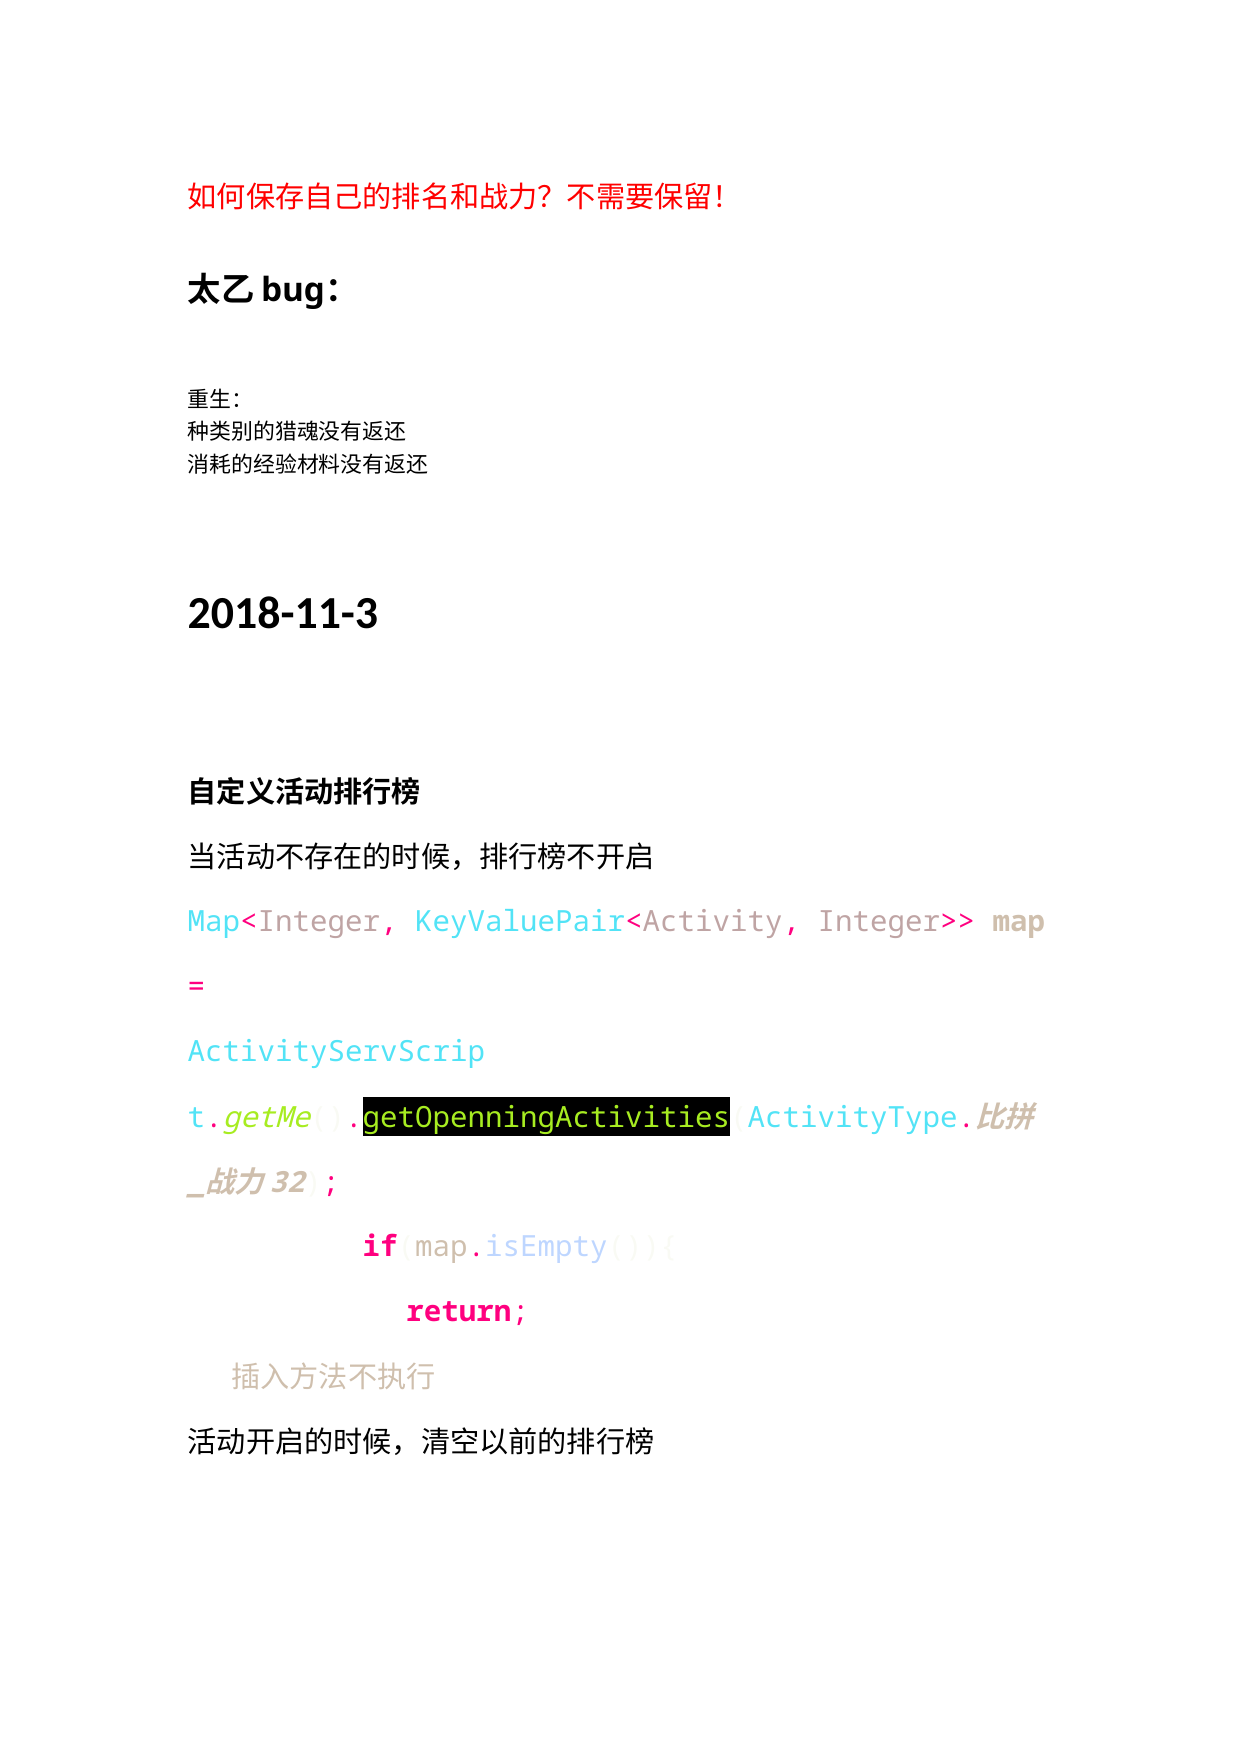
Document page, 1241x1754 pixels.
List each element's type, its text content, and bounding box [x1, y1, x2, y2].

text return; [187, 1278, 1053, 1343]
subtitle 2018-11-3 [187, 579, 1053, 644]
subtitle 太乙bug： [187, 254, 1053, 319]
text 如何保存自己的排名和战力？不需要保留！ [187, 162, 1053, 227]
text 重生： [187, 381, 1053, 414]
text 消耗的经验材料没有返还 [187, 446, 1053, 479]
text 活动开启的时候，清空以前的排行榜 [187, 1408, 1053, 1473]
text Map<Integer, KeyValuePair<Activity, Integer>> map = ActivityServScript.getMe().getOpenningActivities(ActivityType.比拼_战力32); [187, 888, 1053, 1213]
text if(map.isEmpty()){ [187, 1213, 1053, 1278]
text 自定义活动排行榜 [187, 758, 1053, 823]
text 当活动不存在的时候，排行榜不开启 [187, 823, 1053, 888]
text 插入方法不执行 [187, 1343, 1053, 1408]
text 种类别的猎魂没有返还 [187, 414, 1053, 446]
